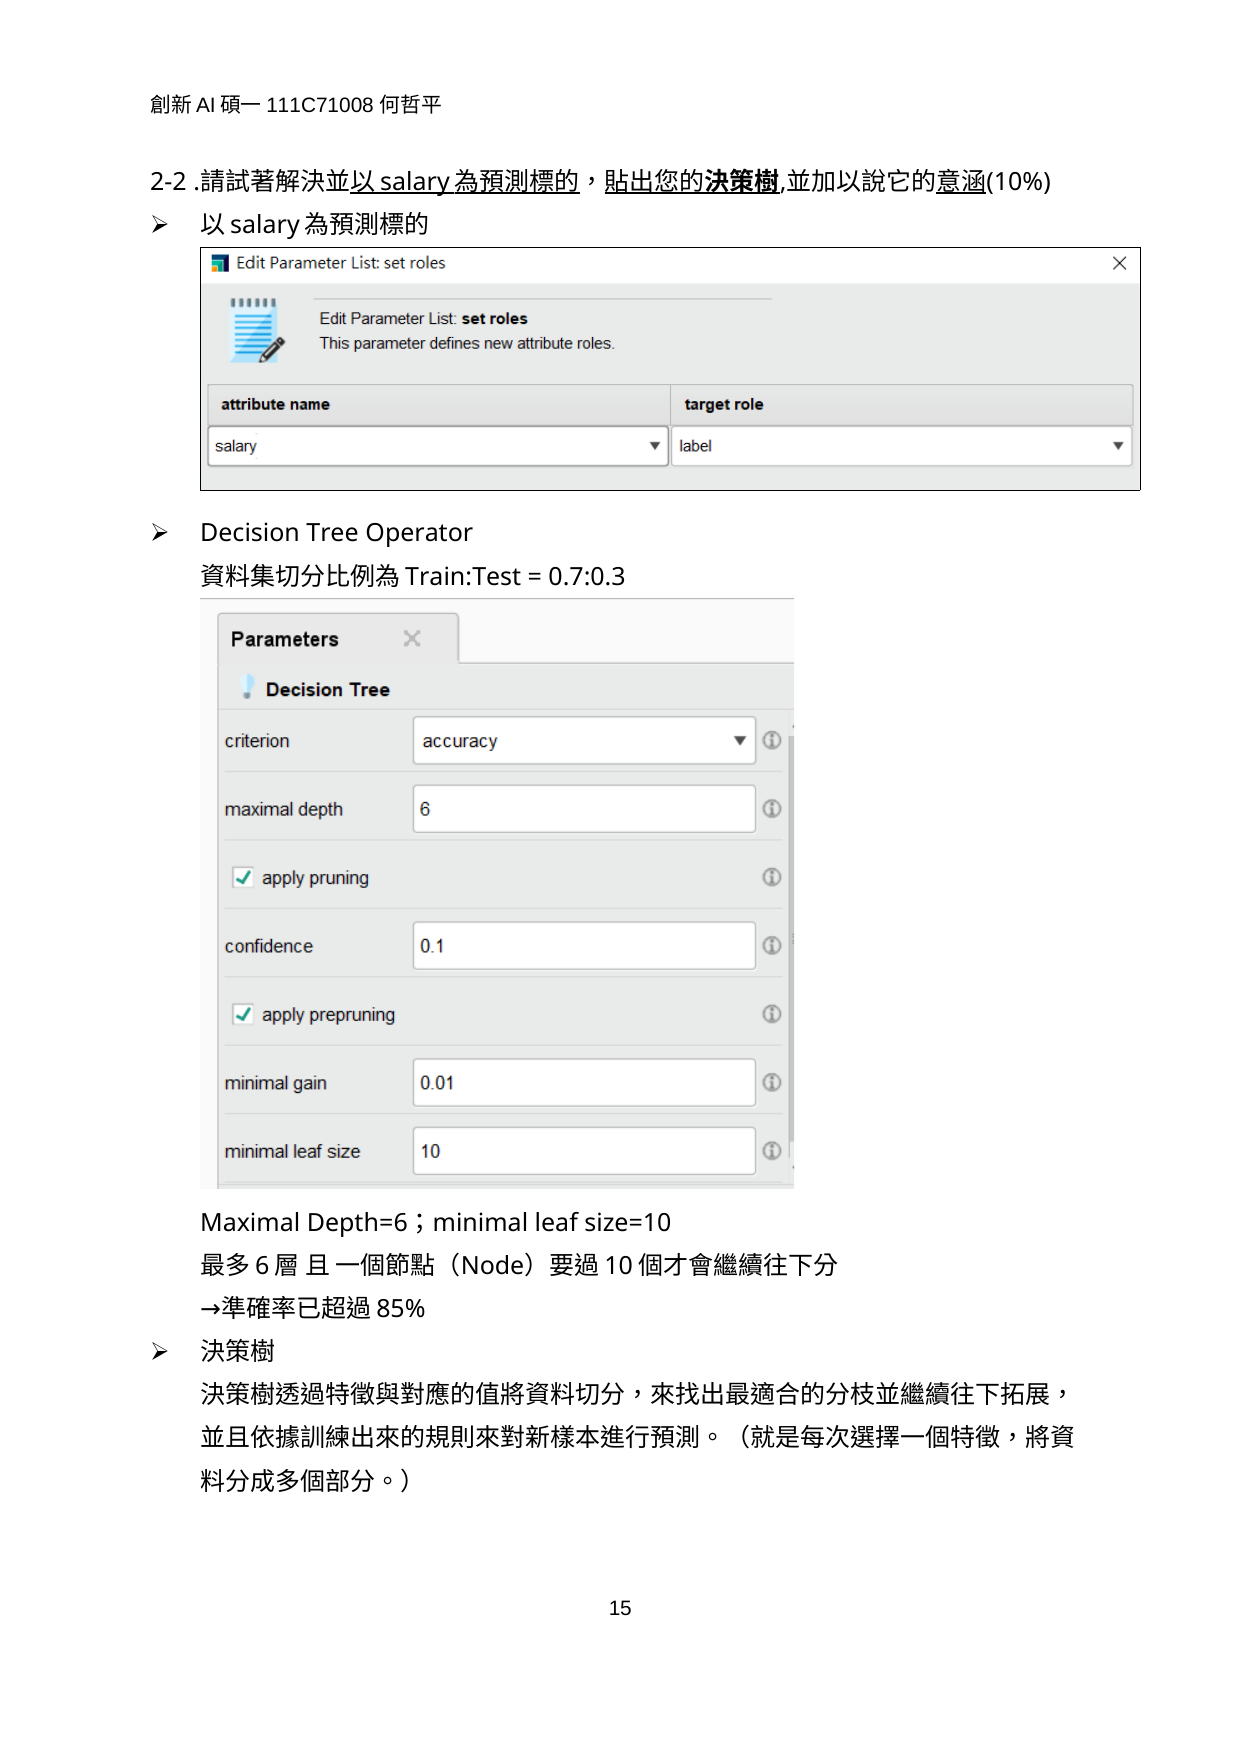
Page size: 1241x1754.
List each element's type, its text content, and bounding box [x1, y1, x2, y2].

picture [201, 248, 1140, 490]
list 資料集切分比例為Train:Test = 0.7:0.3 [200, 556, 1090, 593]
text Maximal Depth=6；minimal leaf size=10 [150, 1202, 1090, 1240]
text 2-2 .請試著解決並以salary為預測標的，貼出您的決策樹,並加以說它的意涵(10%) [150, 161, 1090, 198]
list 決策樹 決策樹透過特徵與對應的值將資料切分，來找出最適合的分枝並繼續往下拓展，並且依據訓練出來的規則來對新樣本進行預測。（就是每次選擇一個特徵，將資料分成多個部分。） [150, 1331, 1090, 1498]
text 最多6層 且 一個節點（Node）要過10個才會繼續往下分 [150, 1245, 1090, 1283]
list Decision Tree Operator [150, 513, 1090, 550]
text →準確率已超過85% [150, 1288, 1090, 1326]
picture [200, 598, 795, 1189]
list 以salary為預測標的 [150, 204, 1090, 241]
